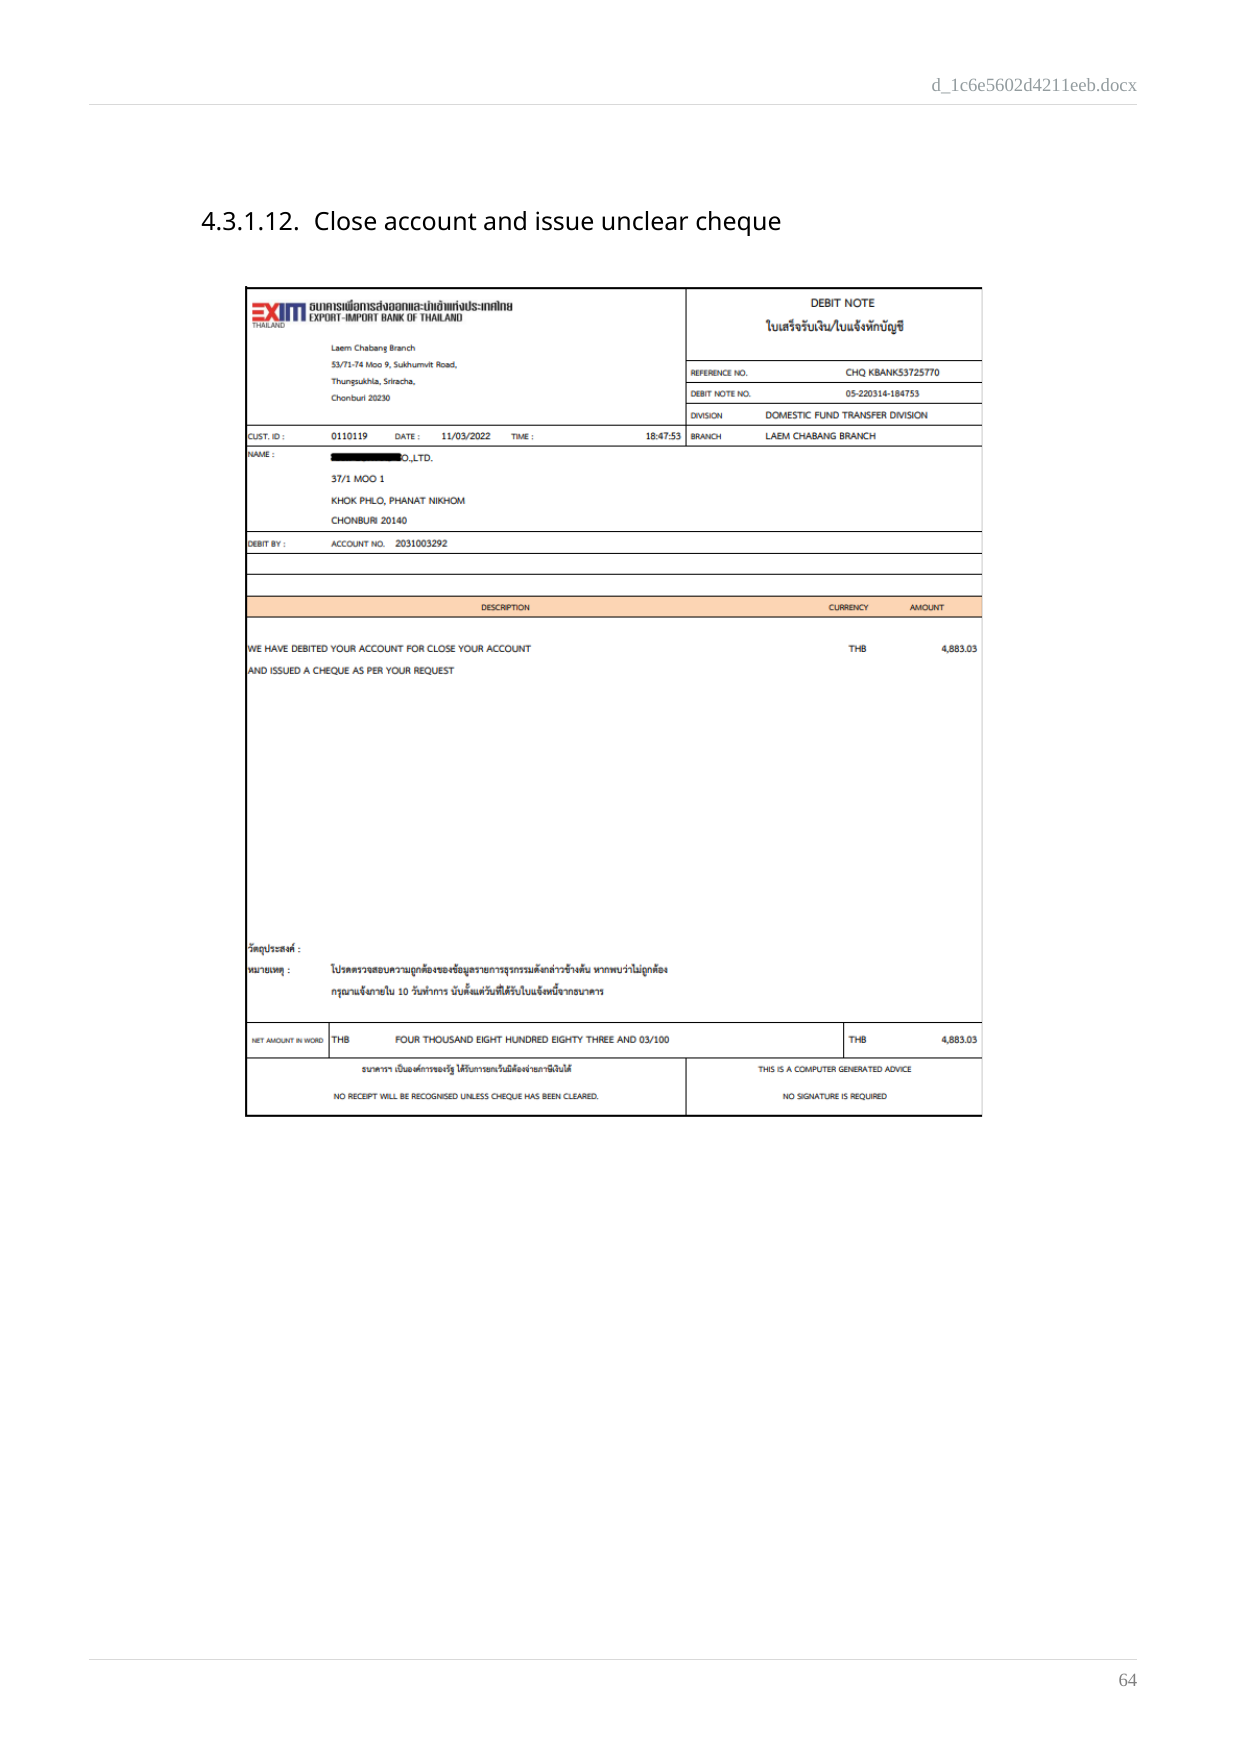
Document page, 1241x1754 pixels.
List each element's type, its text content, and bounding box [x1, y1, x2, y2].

subtitle Close account and issue unclear cheque [201, 204, 1137, 238]
picture [243, 284, 983, 1120]
